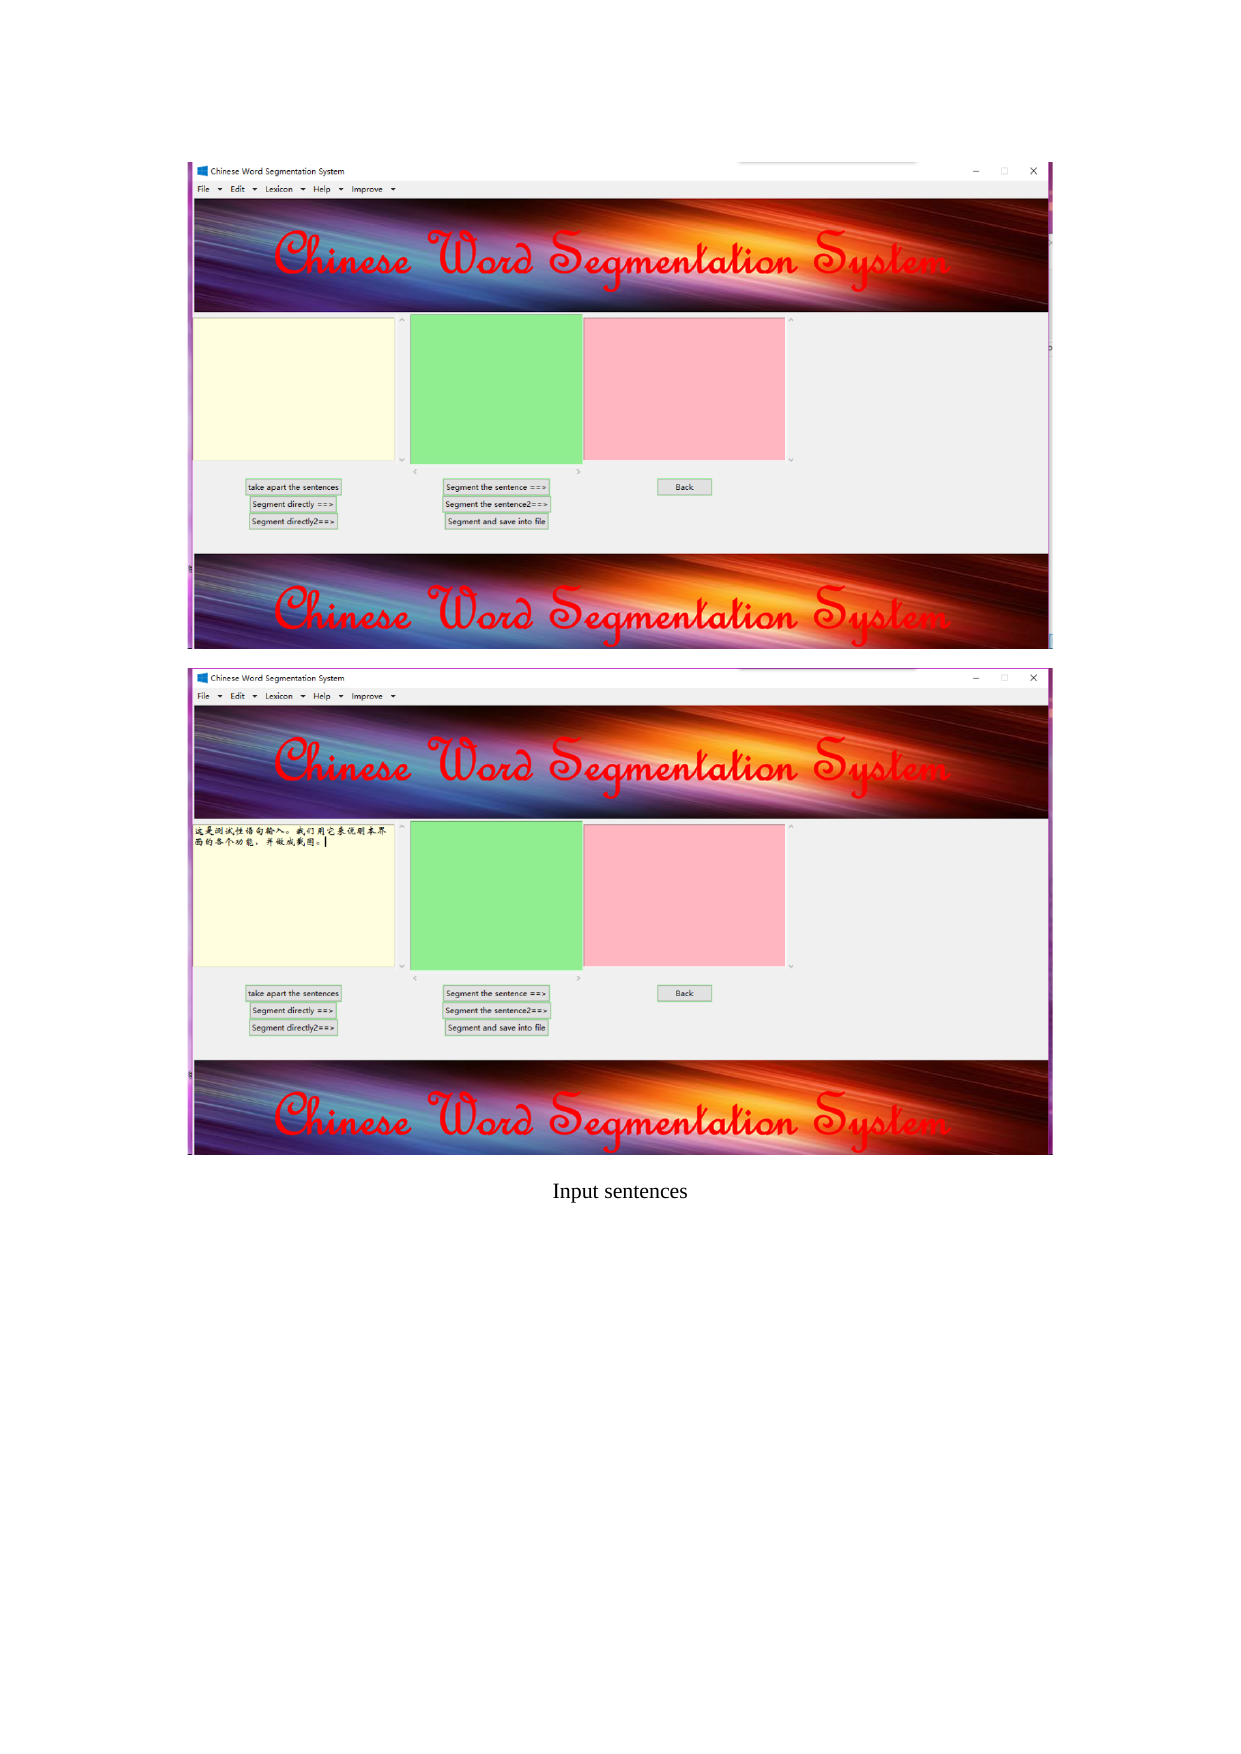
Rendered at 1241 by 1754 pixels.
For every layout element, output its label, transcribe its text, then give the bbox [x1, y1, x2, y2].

text Input sentences [187, 1174, 1053, 1207]
picture [187, 162, 1053, 649]
picture [187, 668, 1053, 1155]
